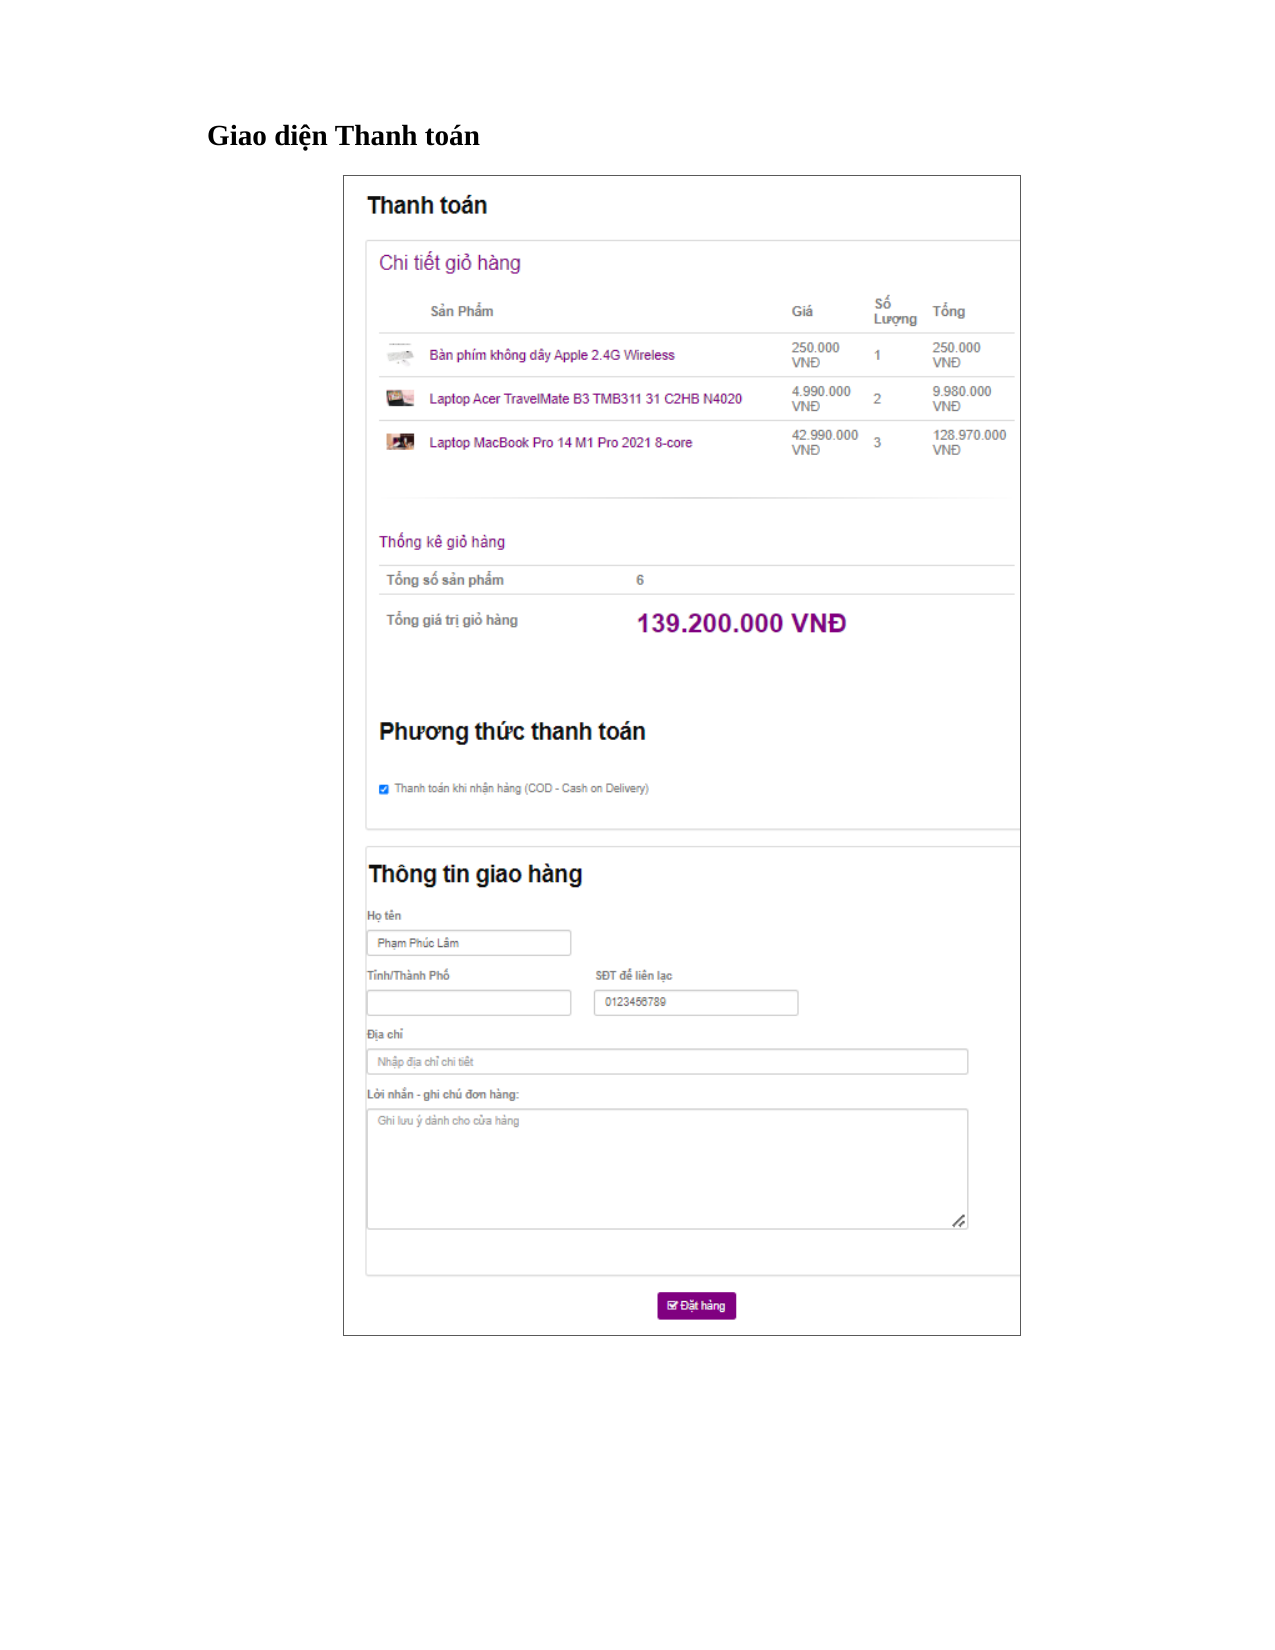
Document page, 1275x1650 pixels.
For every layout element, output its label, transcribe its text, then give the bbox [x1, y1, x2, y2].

picture [344, 176, 1020, 1335]
subtitle Giao diện Thanh toán [207, 118, 1157, 152]
